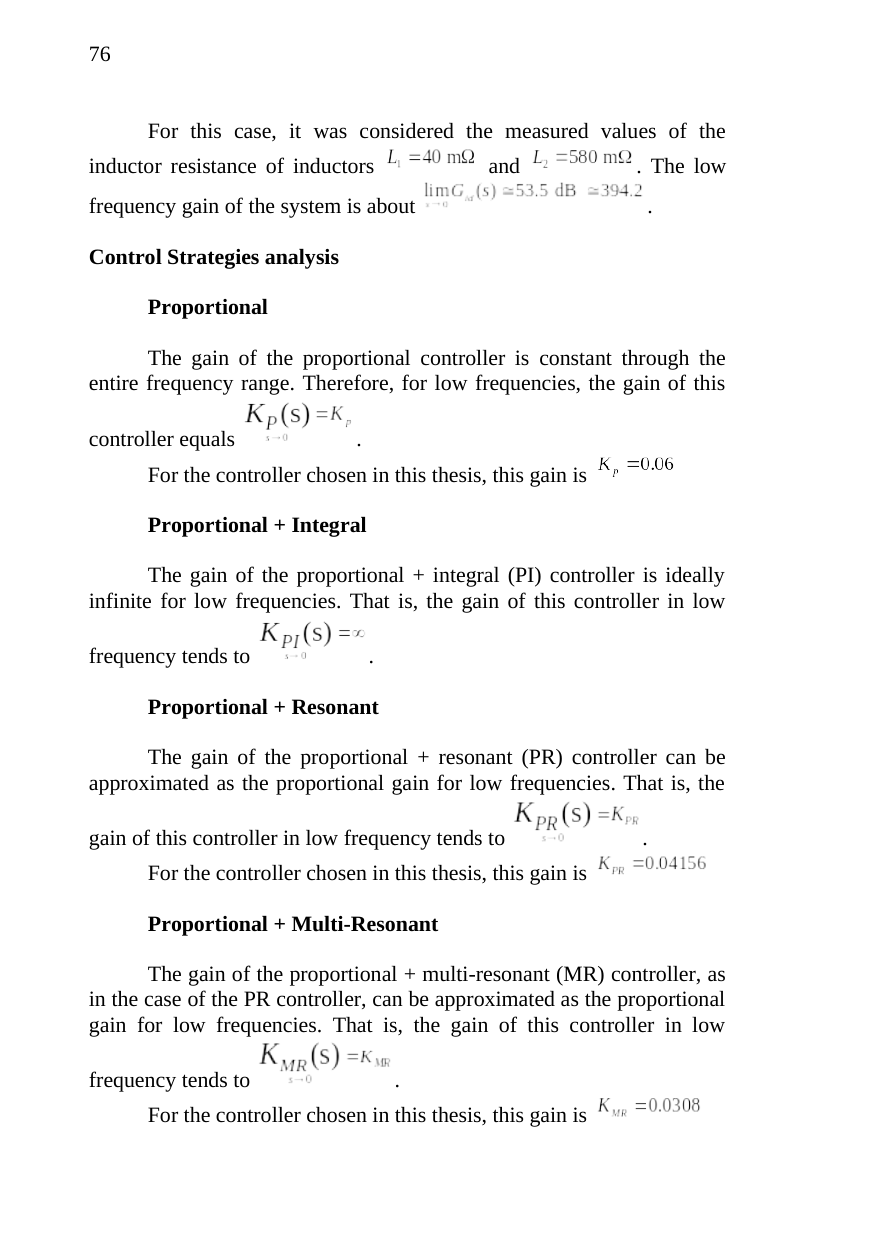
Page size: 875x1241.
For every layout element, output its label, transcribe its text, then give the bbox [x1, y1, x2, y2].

text The gain of the proportional controller is constant through the entire frequency range. Therefore, for low frequencies, the gain of this controller equals . [89, 344, 726, 451]
text The gain of the proportional + resonant (PR) controller can be approximated as the proportional gain for low frequencies. That is, the gain of this controller in low frequency tends to . [89, 744, 726, 851]
text For this case, it was considered the measured values of the inductor resistance of inductors and . The low frequency gain of the system is about . [89, 118, 726, 218]
text For the controller chosen in this thesis, this gain is [89, 451, 726, 487]
text For the controller chosen in this thesis, this gain is [89, 851, 726, 886]
text The gain of the proportional + integral (PI) controller is ideally infinite for low frequencies. That is, the gain of this controller in low frequency tends to . [89, 562, 726, 669]
text The gain of the proportional + multi-resonant (MR) controller, as in the case of the PR controller, can be approximated as the proportional gain for low frequencies. That is, the gain of this controller in low frequency tends to . [89, 961, 726, 1093]
text Proportional + Integral [89, 512, 726, 537]
text For the controller chosen in this thesis, this gain is [89, 1093, 726, 1128]
subtitle Control Strategies analysis [89, 244, 726, 269]
text Proportional + Resonant [89, 694, 726, 719]
text Proportional [89, 294, 726, 319]
text Proportional + Multi-Resonant [89, 911, 726, 936]
